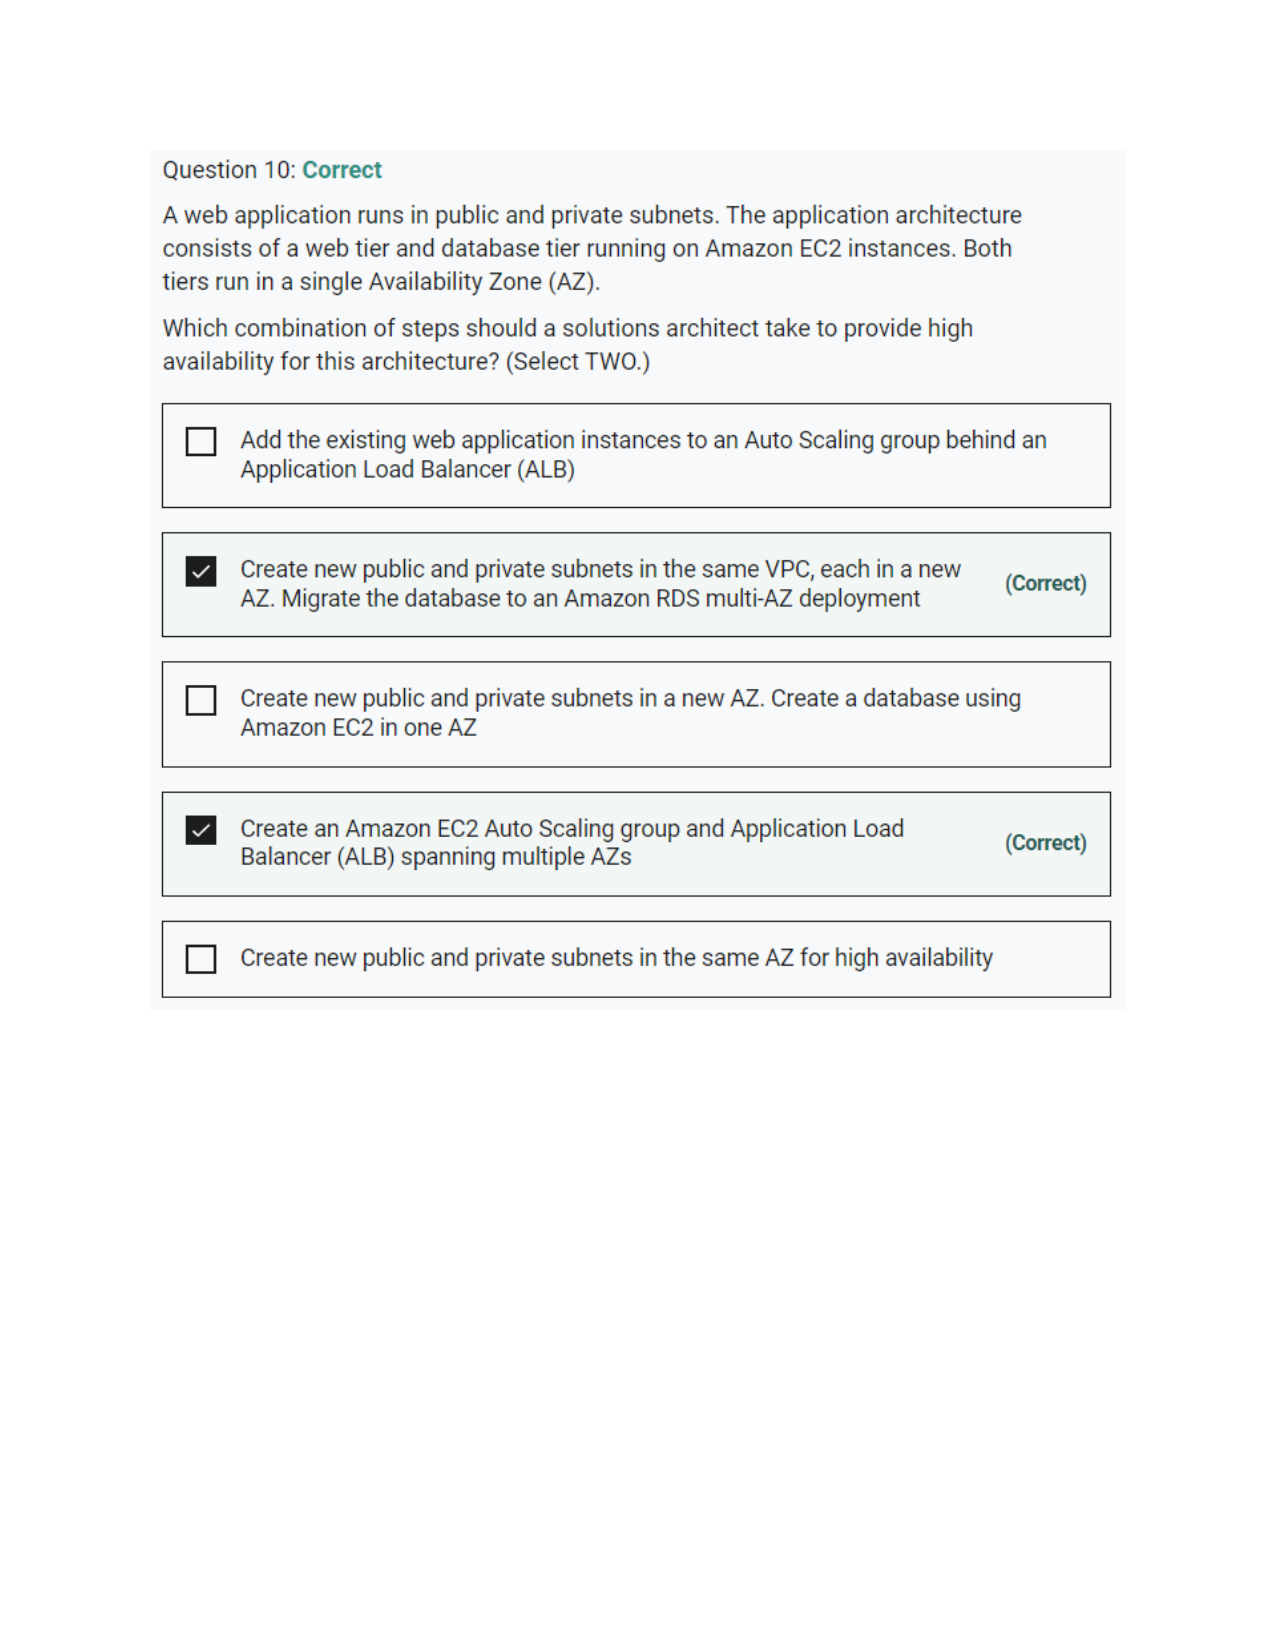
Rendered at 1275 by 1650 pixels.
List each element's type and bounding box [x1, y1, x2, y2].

picture [150, 150, 1125, 1010]
